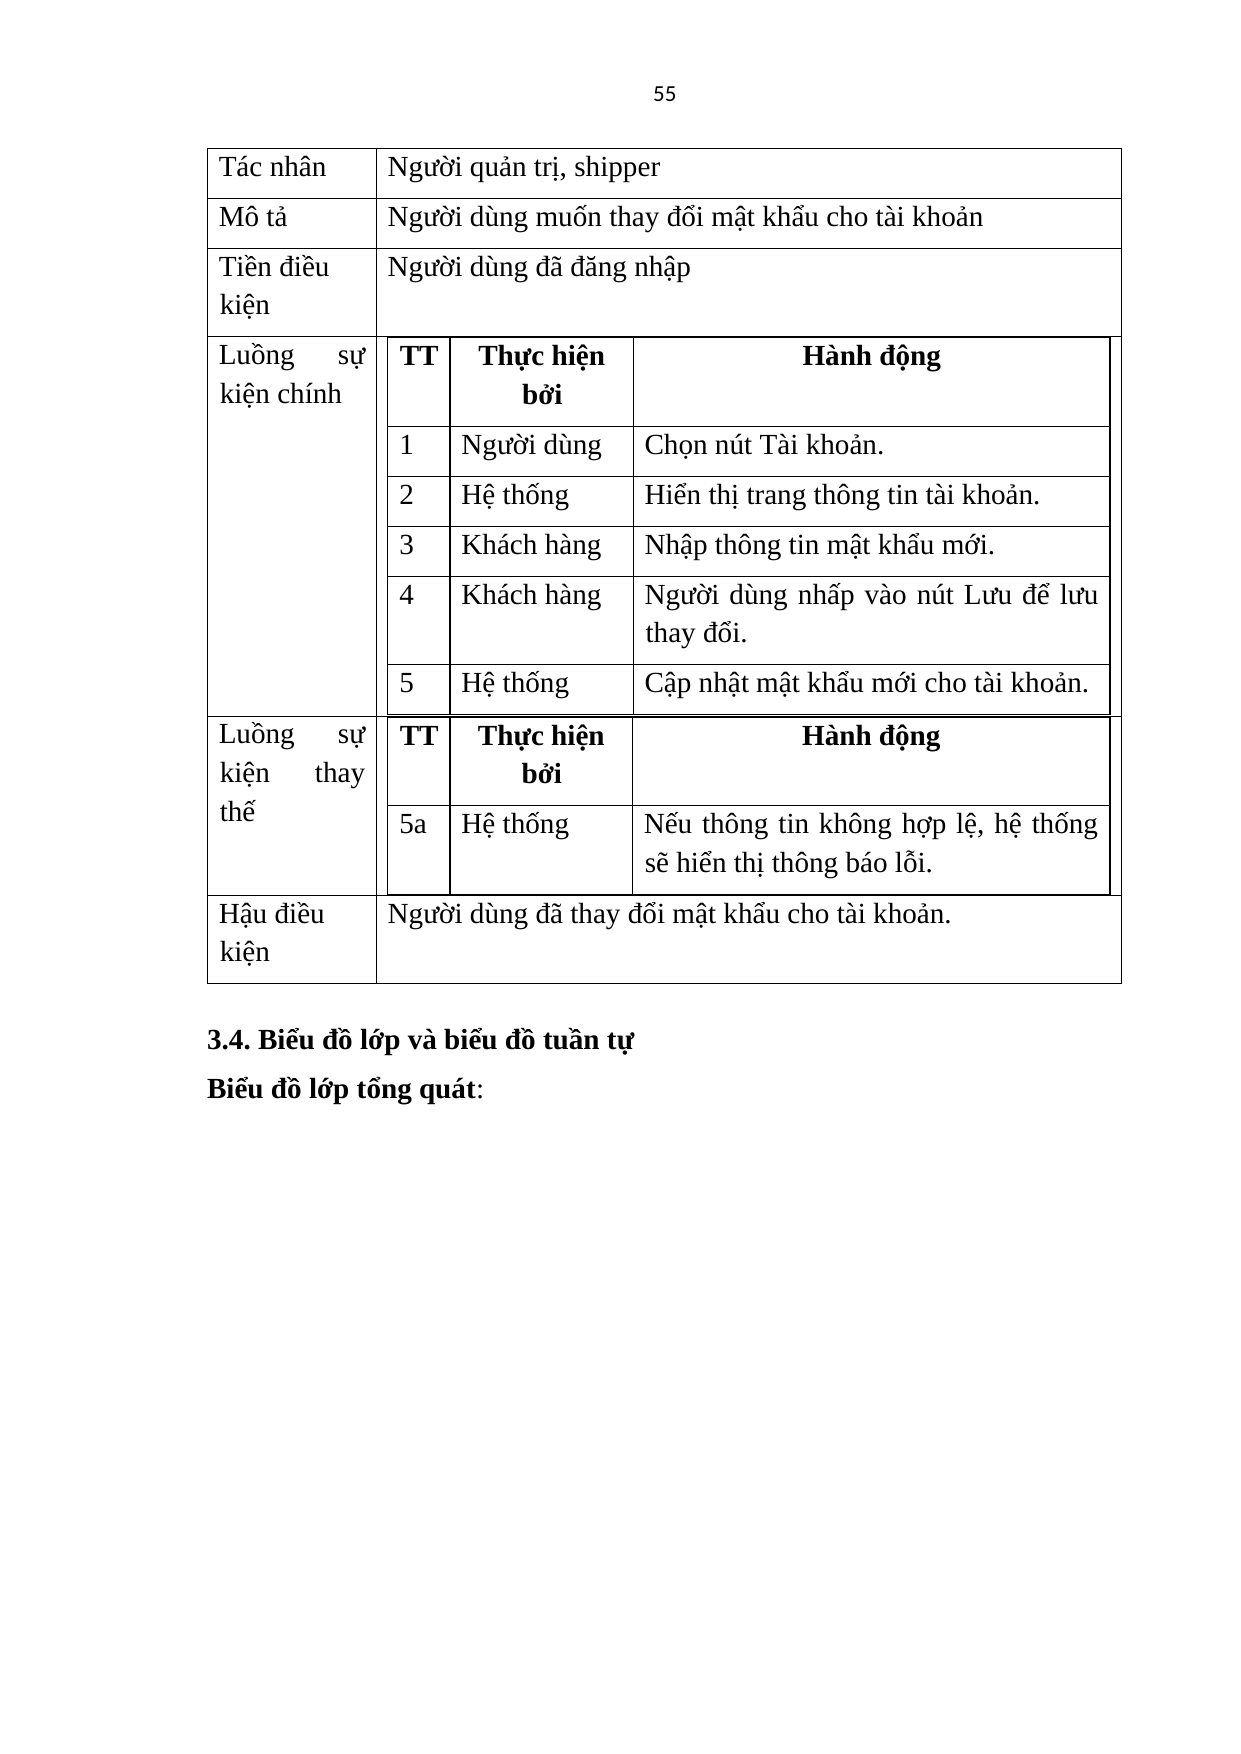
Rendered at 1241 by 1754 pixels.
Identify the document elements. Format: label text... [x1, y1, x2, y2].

table_cell Luồng sự kiện thay thế [208, 717, 376, 895]
table_cell [388, 806, 449, 894]
table_cell Người dùng đã đăng nhập [377, 249, 1121, 336]
table_cell [451, 806, 632, 894]
table_cell [377, 717, 387, 895]
table_cell Tiền điều kiện [208, 249, 376, 336]
table_cell [377, 337, 1121, 716]
text Biểu đồ lớp tổng quát: [207, 1071, 1122, 1105]
subtitle 3.4. Biểu đồ lớp và biểu đồ tuần tự [207, 1022, 1065, 1055]
table_cell [451, 718, 632, 805]
table_cell Người dùng đã thay đổi mật khẩu cho tài khoản. [377, 896, 1121, 983]
table_cell Người quản trị, shipper [377, 149, 1121, 198]
table_cell Luồng sự kiện chính [208, 337, 376, 716]
table_cell Hậu điều kiện [208, 896, 376, 983]
table_cell Mô tả [208, 199, 376, 248]
table_cell [633, 806, 1109, 894]
table_cell [388, 718, 449, 805]
table_cell [633, 718, 1109, 805]
table_cell Người dùng muốn thay đổi mật khẩu cho tài khoản [377, 199, 1121, 248]
table_cell [1111, 717, 1121, 895]
table_cell Tác nhân [208, 149, 376, 198]
